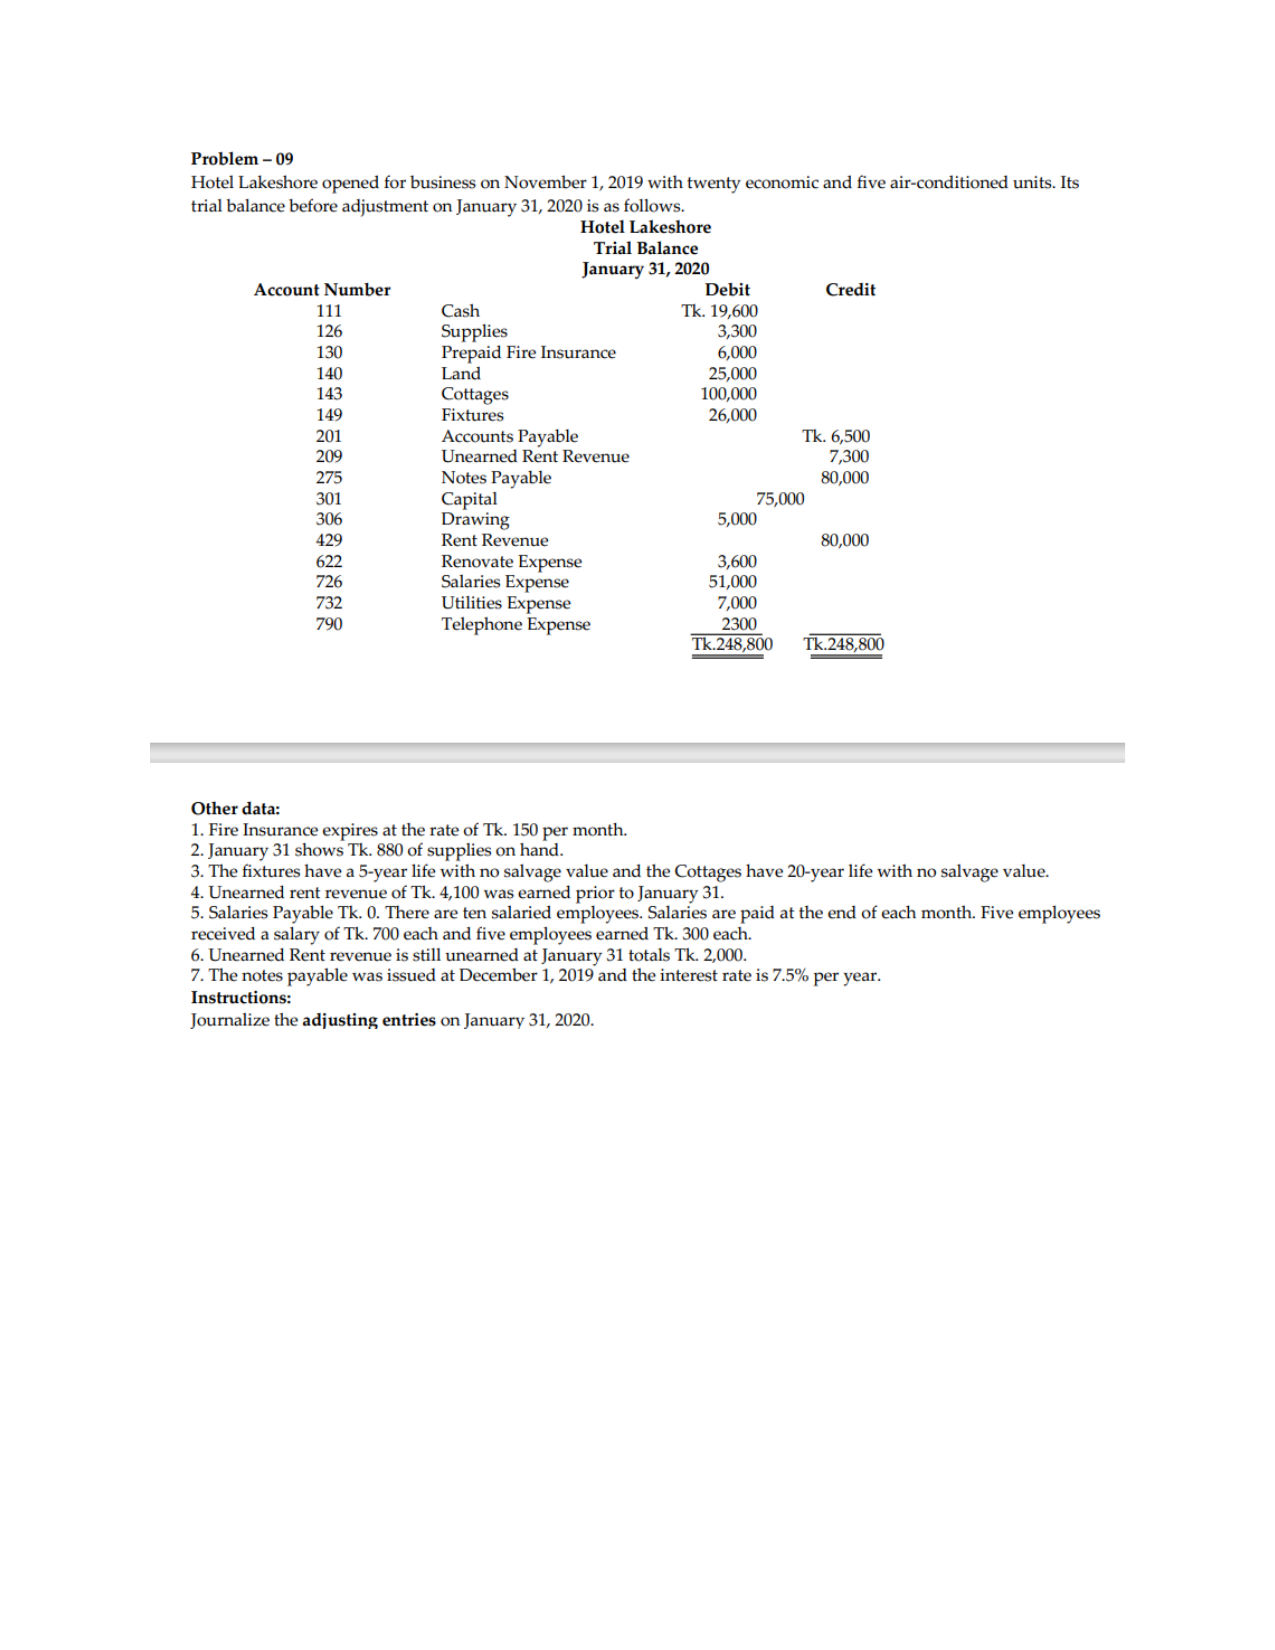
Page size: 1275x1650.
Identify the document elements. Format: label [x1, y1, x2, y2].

picture [150, 150, 1125, 1029]
